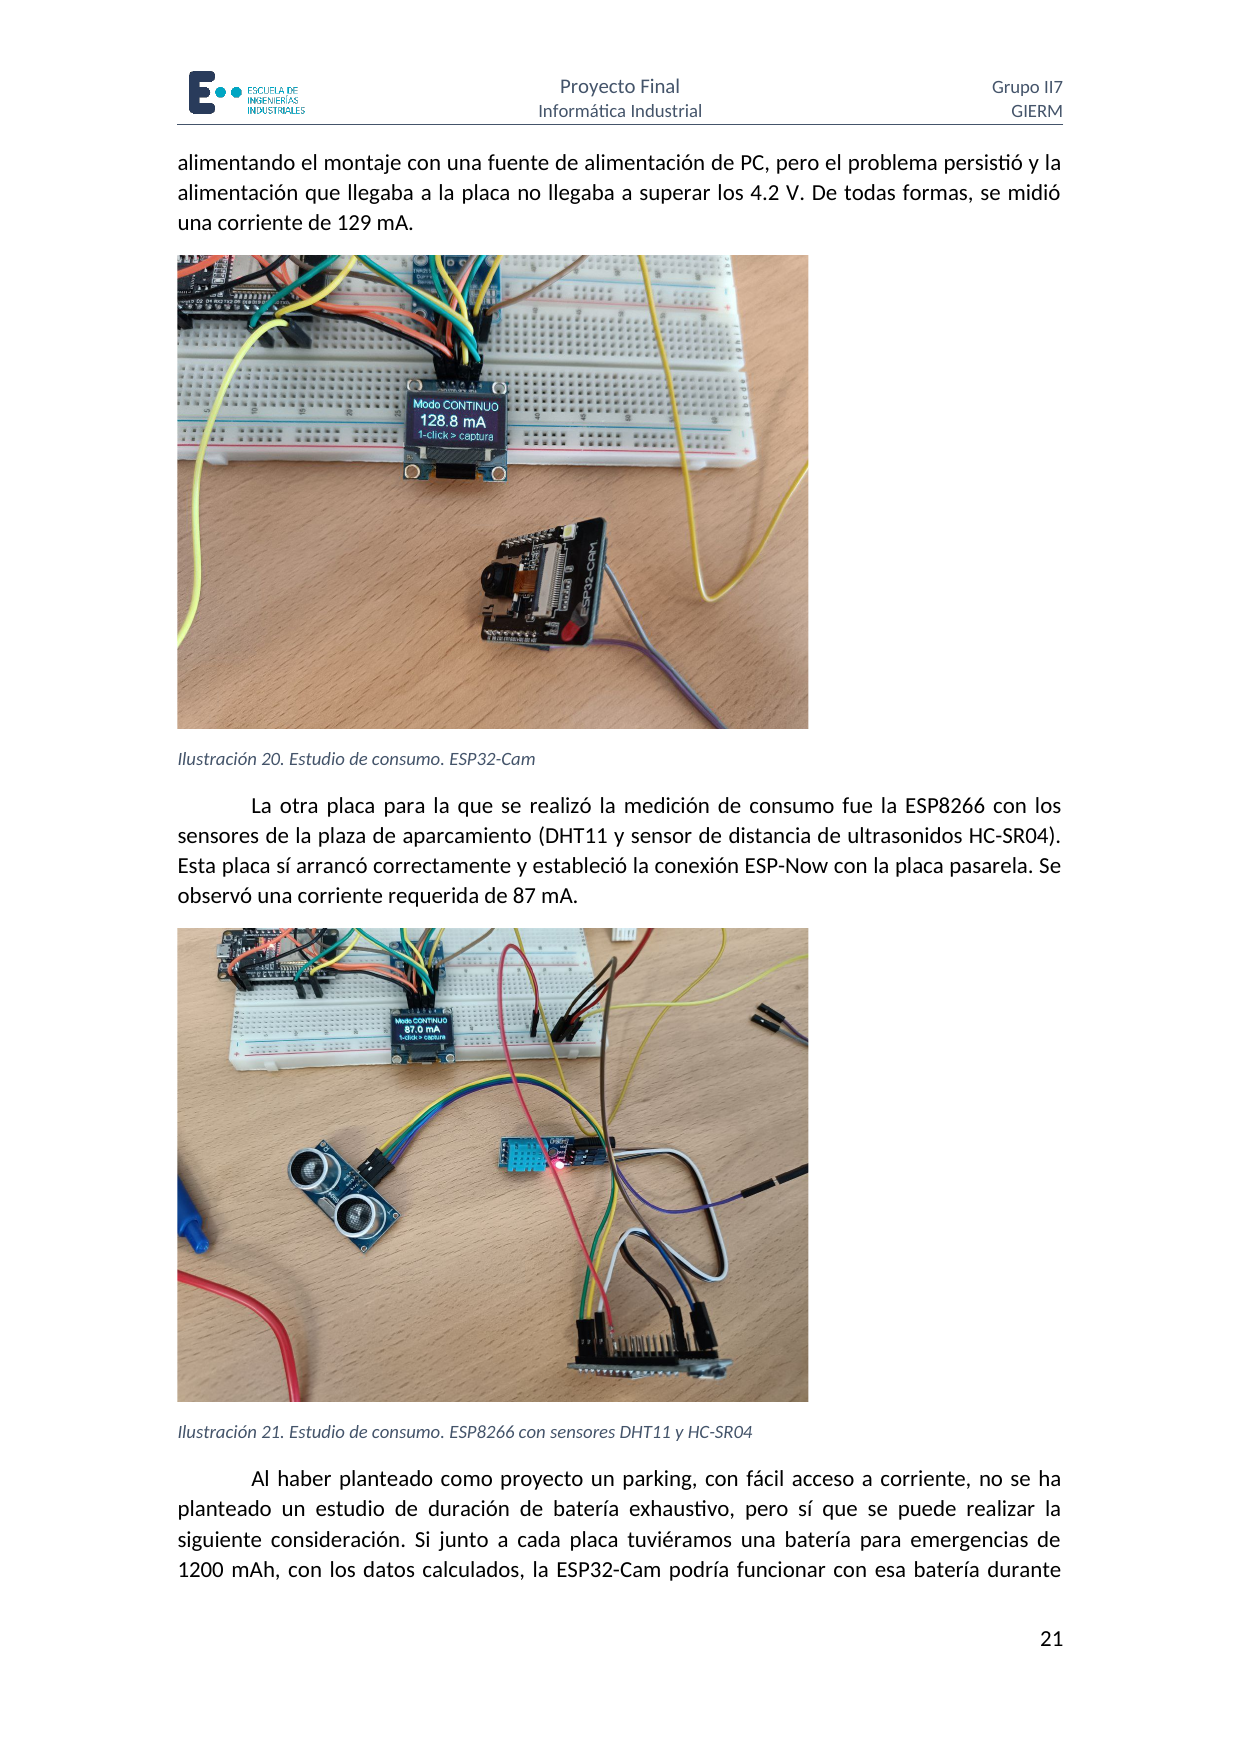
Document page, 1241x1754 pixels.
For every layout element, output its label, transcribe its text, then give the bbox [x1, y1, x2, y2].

text Ilustración 21. Estudio de consumo. ESP8266 con sensores DHT11 y HC-SR04 [177, 1421, 1063, 1443]
text Ilustración 20. Estudio de consumo. ESP32-Cam [177, 747, 1063, 770]
picture [177, 928, 809, 1402]
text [177, 148, 1063, 236]
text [177, 1464, 1063, 1583]
picture [177, 60, 316, 124]
text La otra placa para la que se realizó la medición de consumo fue la ESP8266 con los sensores de la plaza de aparcamiento (DHT11 y sensor de distancia de ultrasonidos HC-SR04). Esta placa sí arrancó correctamente y estableció la conexión ESP-Now con la placa pasarela. Se observó una corriente requerida de 87 mA. [177, 791, 1063, 909]
picture [177, 255, 809, 729]
